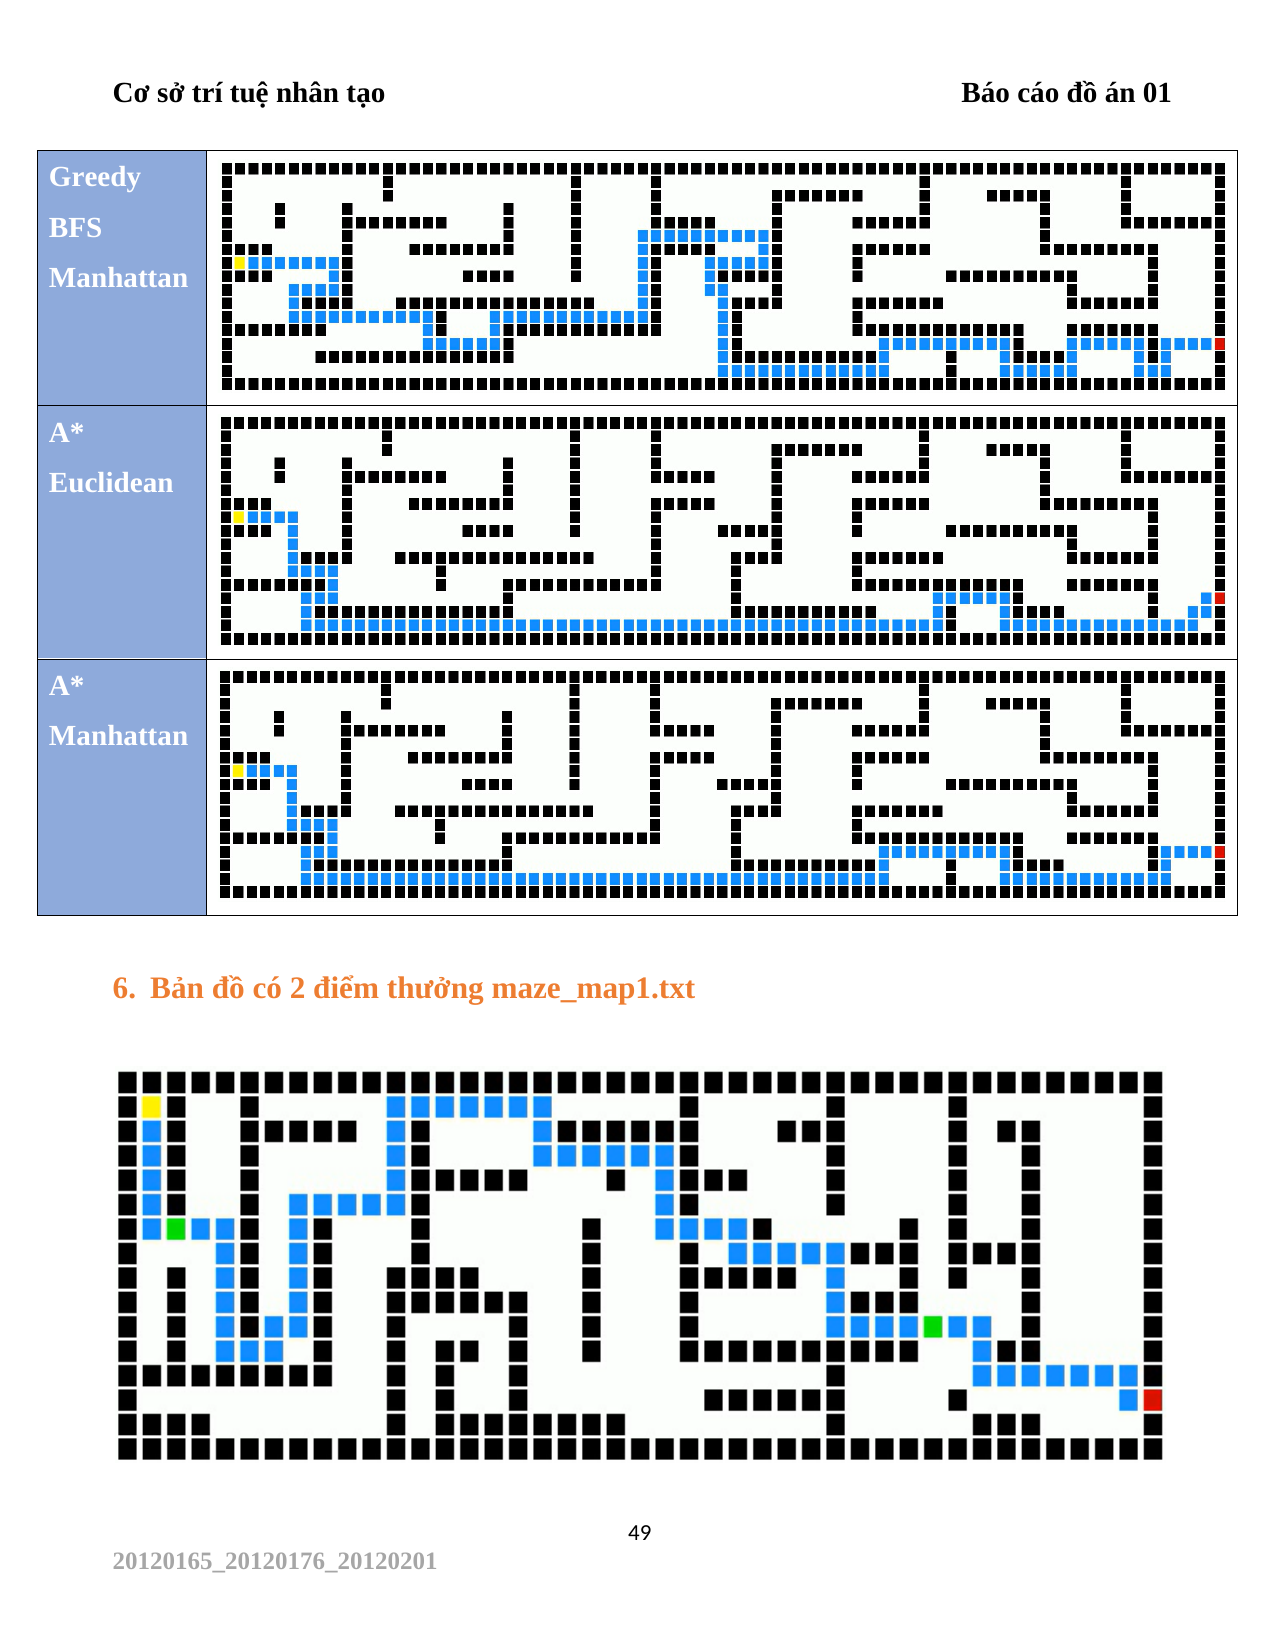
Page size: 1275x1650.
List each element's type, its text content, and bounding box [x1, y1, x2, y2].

table_cell A* Euclidean [38, 406, 206, 658]
table_cell [207, 406, 1237, 658]
list Bản đồ có 2 điểm thưởng maze_map1.txt [112, 969, 1167, 1005]
table_cell [207, 660, 1237, 915]
table_cell [207, 151, 1237, 405]
picture [114, 1066, 1167, 1463]
table_cell Greedy BFS Manhattan [38, 151, 206, 405]
picture [217, 667, 1227, 902]
picture [217, 159, 1227, 393]
picture [217, 414, 1227, 646]
table_cell A* Manhattan [38, 660, 206, 915]
